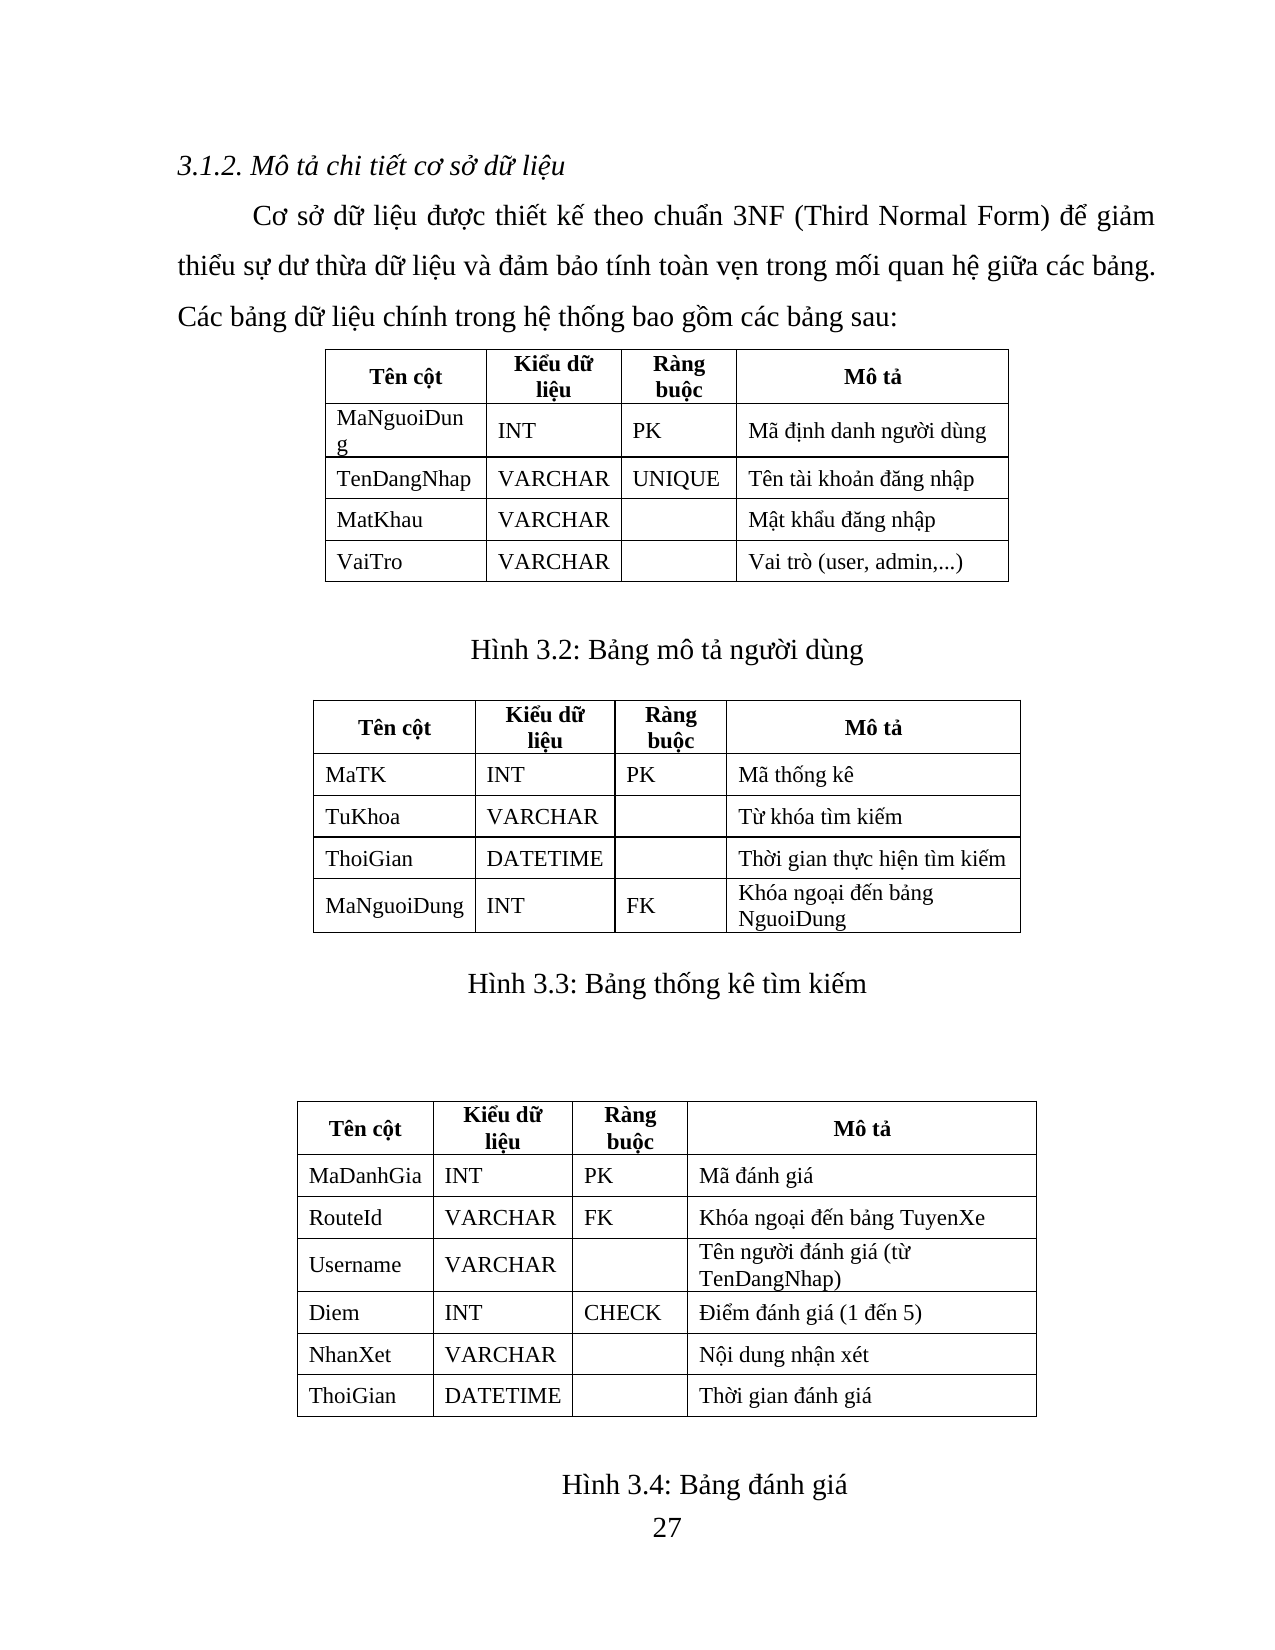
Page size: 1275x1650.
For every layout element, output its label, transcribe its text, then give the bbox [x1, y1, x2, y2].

table_cell DATETIME [434, 1375, 572, 1416]
table_header Kiểu dữ liệu [434, 1102, 572, 1154]
table_cell Tên tài khoản đăng nhập [737, 458, 1008, 498]
table_cell PK [622, 404, 736, 456]
subtitle 3.1.2. Mô tả chi tiết cơ sở dữ liệu [177, 148, 1157, 181]
table_cell [573, 1375, 687, 1416]
table_cell INT [476, 754, 614, 795]
table_cell INT [487, 404, 621, 456]
table_cell MaNguoiDung [326, 404, 486, 456]
table_header Tên cột [314, 701, 475, 753]
text Hình 3.3: Bảng thống kê tìm kiếm [177, 966, 1157, 1000]
table_cell Thời gian thực hiện tìm kiếm [727, 838, 1020, 878]
table_cell [573, 1334, 687, 1374]
table_cell MaDanhGia [298, 1155, 433, 1196]
table_cell VaiTro [326, 541, 486, 581]
table_cell NhanXet [298, 1334, 433, 1374]
table_cell VARCHAR [487, 541, 621, 581]
table_cell UNIQUE [622, 458, 736, 498]
table_header Tên cột [298, 1102, 433, 1154]
table_header Mô tả [737, 350, 1008, 403]
table_header Tên cột [326, 350, 486, 403]
table_cell [616, 796, 726, 836]
table_cell Từ khóa tìm kiếm [727, 796, 1020, 836]
table_cell Vai trò (user, admin,...) [737, 541, 1008, 581]
text Hình 3.2: Bảng mô tả người dùng [177, 632, 1157, 666]
text Hình 3.4: Bảng đánh giá [177, 1467, 1157, 1501]
table_cell VARCHAR [434, 1334, 572, 1374]
table_cell RouteId [298, 1197, 433, 1237]
table_cell FK [616, 879, 726, 932]
text Cơ sở dữ liệu được thiết kế theo chuẩn 3NF (Third Normal Form) để giảm thiểu sự dư thừa dữ liệu và đảm bảo tính toàn vẹn trong mối quan hệ giữa các bảng. Các bảng dữ liệu chính trong hệ thống bao gồm các bảng sau: [177, 198, 1157, 332]
table_cell Username [298, 1239, 433, 1291]
table_cell [622, 541, 736, 581]
table_cell INT [476, 879, 614, 932]
table_cell INT [434, 1155, 572, 1196]
table_cell Mã đánh giá [688, 1155, 1036, 1196]
table_cell Diem [298, 1292, 433, 1333]
table_cell VARCHAR [434, 1239, 572, 1291]
table_cell MaNguoiDung [314, 879, 475, 932]
table_cell ThoiGian [314, 838, 475, 878]
table_cell Thời gian đánh giá [688, 1375, 1036, 1416]
table_cell VARCHAR [476, 796, 614, 836]
table_cell Nội dung nhận xét [688, 1334, 1036, 1374]
table_header Kiểu dữ liệu [476, 701, 614, 753]
table_cell Khóa ngoại đến bảng TuyenXe [688, 1197, 1036, 1237]
table_cell VARCHAR [487, 458, 621, 498]
table_cell DATETIME [476, 838, 614, 878]
table_cell Mã định danh người dùng [737, 404, 1008, 456]
table_header Kiểu dữ liệu [487, 350, 621, 403]
table_cell PK [616, 754, 726, 795]
table_header Mô tả [688, 1102, 1036, 1154]
table_cell ThoiGian [298, 1375, 433, 1416]
table_cell Tên người đánh giá (từ TenDangNhap) [688, 1239, 1036, 1291]
table_cell Mật khẩu đăng nhập [737, 499, 1008, 539]
table_header Ràng buộc [622, 350, 736, 403]
table_cell FK [573, 1197, 687, 1237]
table_cell VARCHAR [434, 1197, 572, 1237]
table_cell MaTK [314, 754, 475, 795]
table_cell [573, 1239, 687, 1291]
table_cell MatKhau [326, 499, 486, 539]
table_cell Khóa ngoại đến bảng NguoiDung [727, 879, 1020, 932]
table_cell CHECK [573, 1292, 687, 1333]
table_cell Điểm đánh giá (1 đến 5) [688, 1292, 1036, 1333]
table_cell INT [434, 1292, 572, 1333]
table_cell PK [573, 1155, 687, 1196]
table_cell Mã thống kê [727, 754, 1020, 795]
table_cell TenDangNhap [326, 458, 486, 498]
table_cell [616, 838, 726, 878]
table_cell VARCHAR [487, 499, 621, 539]
table_header Ràng buộc [573, 1102, 687, 1154]
table_cell [622, 499, 736, 539]
table_cell TuKhoa [314, 796, 475, 836]
table_header Mô tả [727, 701, 1020, 753]
table_header Ràng buộc [616, 701, 726, 753]
